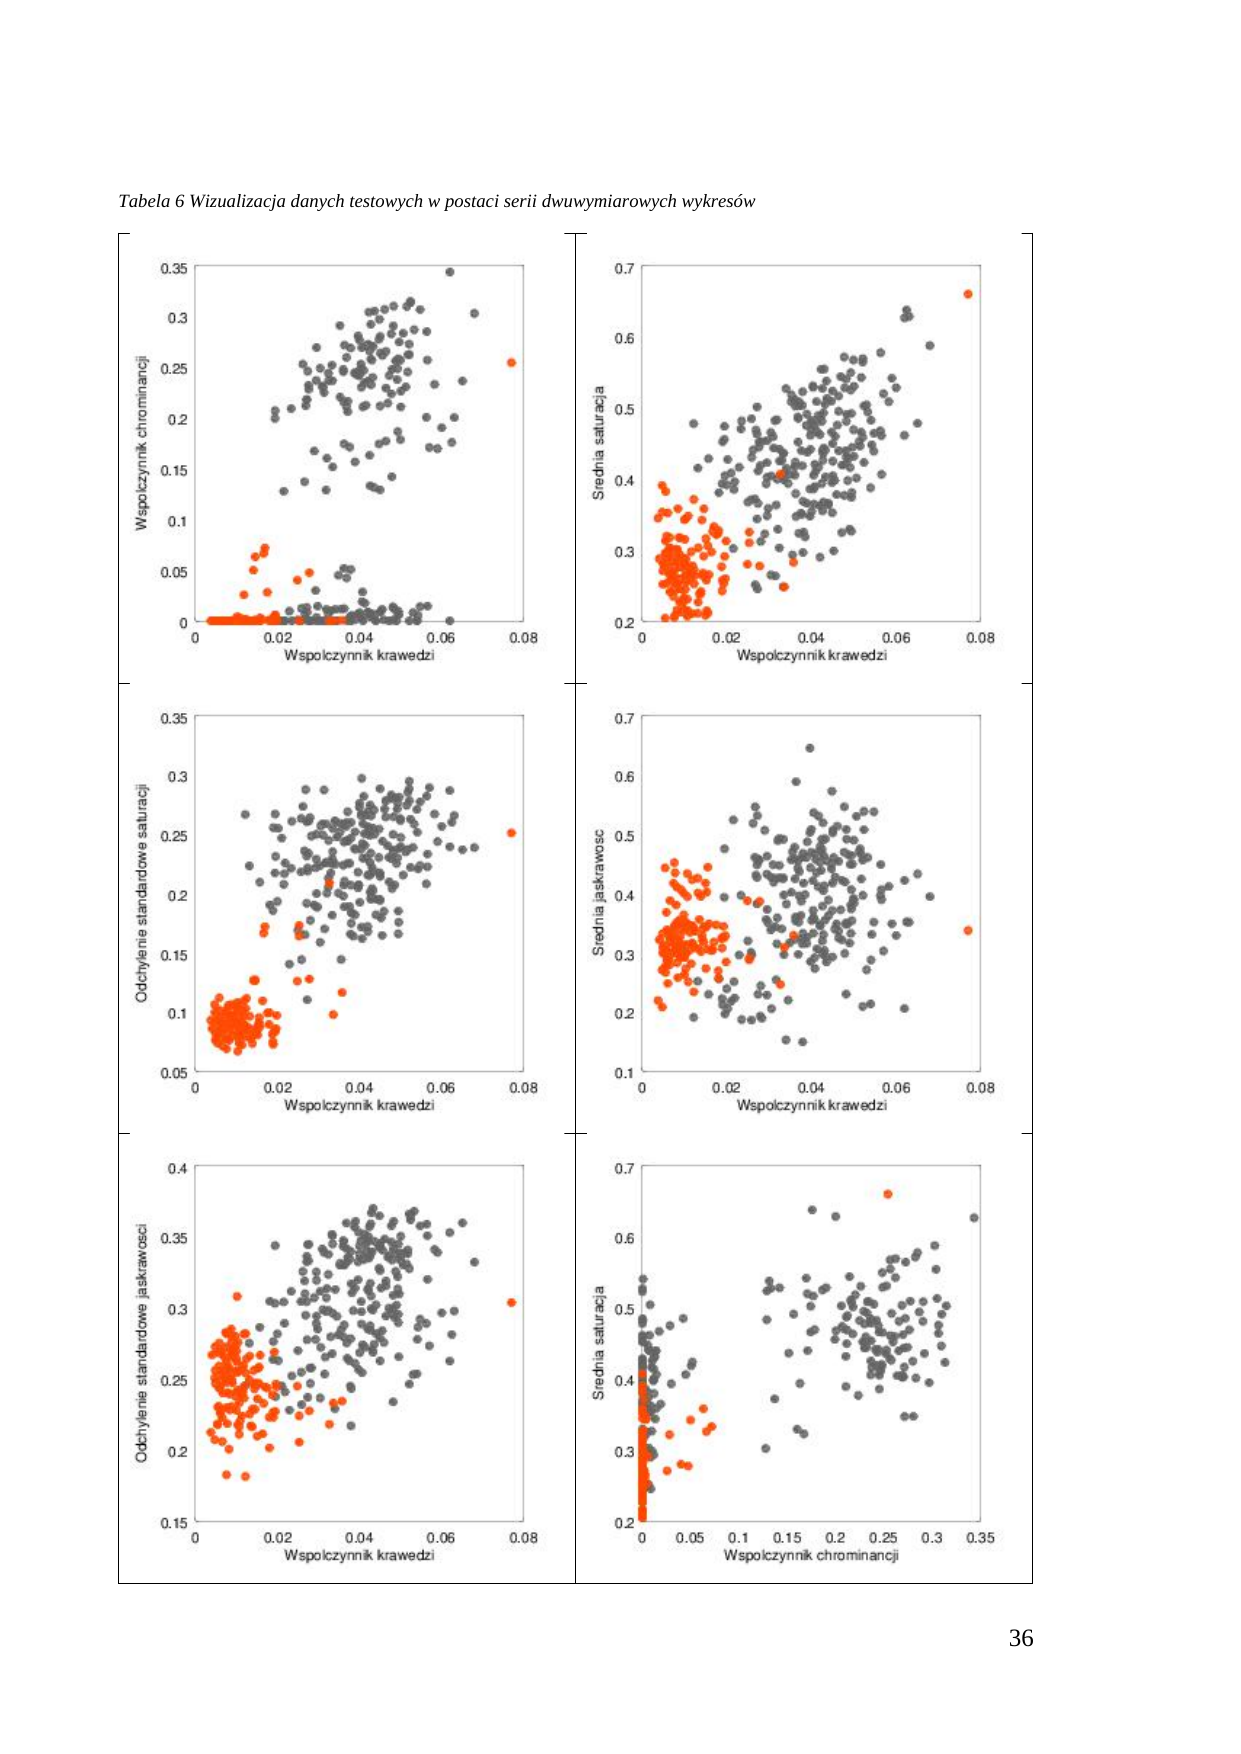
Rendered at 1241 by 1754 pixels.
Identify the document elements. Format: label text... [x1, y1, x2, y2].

table_cell [119, 1134, 575, 1582]
text Tabela Wizualizacja danych testowych w postaci serii dwuwymiarowych wykresów [118, 190, 1033, 212]
table_header [576, 234, 1032, 682]
table_cell [119, 684, 575, 1132]
picture [129, 233, 565, 669]
picture [587, 1133, 1022, 1569]
picture [587, 683, 1022, 1119]
table_cell [576, 1134, 1032, 1582]
table_header [119, 234, 575, 682]
picture [129, 1133, 565, 1569]
table_cell [576, 684, 1032, 1132]
picture [129, 683, 565, 1119]
picture [587, 233, 1022, 669]
